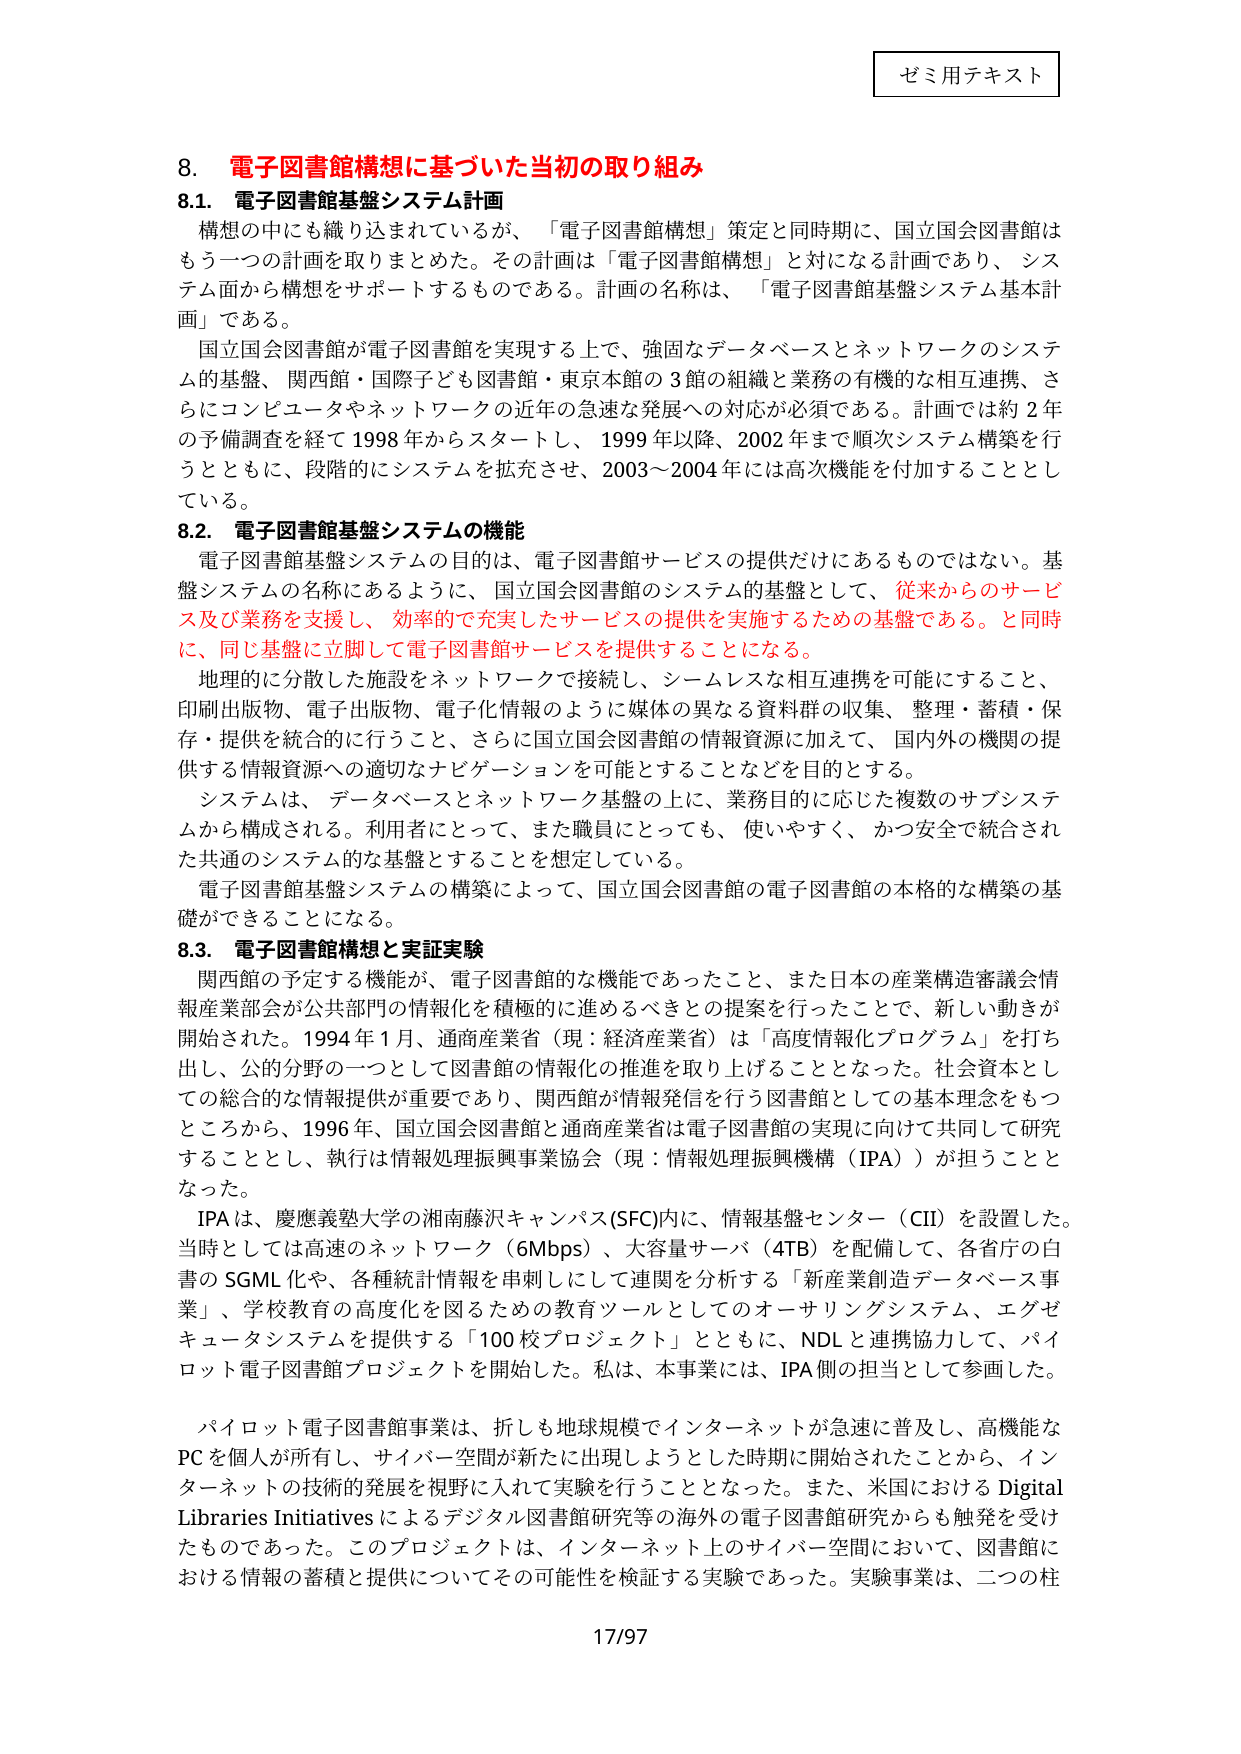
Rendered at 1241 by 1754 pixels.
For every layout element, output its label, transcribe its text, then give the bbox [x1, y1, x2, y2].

text 電子図書館基盤システムの目的は、電子図書館サービスの提供だけにあるものではない。基盤システムの名称にあるように、 国立国会図書館のシステム的基盤として、 従来からのサービス及び業務を支援し、 効率的で充実したサービスの提供を実施するための基盤である。と同時に、同じ基盤に立脚して電子図書館サービスを提供することになる。 [177, 544, 1063, 664]
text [177, 1412, 1063, 1592]
text IPAは、慶應義塾大学の湘南藤沢キャンパス(SFC)内に、情報基盤センター（CII）を設置した。当時としては高速のネットワーク（6Mbps）、大容量サーバ（4TB）を配備して、各省庁の白書のSGML化や、各種統計情報を串刺しにして連関を分析する「新産業創造データベース事業」、学校教育の高度化を図るための教育ツールとしてのオーサリングシステム、エグゼキュータシステムを提供する「100校プロジェクト」とともに、NDLと連携協力して、パイロット電子図書館プロジェクトを開始した。私は、本事業には、IPA側の担当として参画した。 [177, 1203, 1063, 1383]
subtitle 電子図書館構想に基づいた当初の取り組み [177, 148, 1063, 184]
subtitle 電子図書館基盤システムの機能 [177, 514, 1063, 544]
text 電子図書館基盤システムの構築によって、国立国会図書館の電子図書館の本格的な構築の基礎ができることになる。 [177, 873, 1063, 933]
subtitle 電子図書館構想と実証実験 [177, 933, 1063, 963]
text 関西館の予定する機能が、電子図書館的な機能であったこと、また日本の産業構造審議会情報産業部会が公共部門の情報化を積極的に進めるべきとの提案を行ったことで、新しい動きが開始された。1994年1月、通商産業省（現：経済産業省）は「高度情報化プログラム」を打ち出し、公的分野の一つとして図書館の情報化の推進を取り上げることとなった。社会資本としての総合的な情報提供が重要であり、関西館が情報発信を行う図書館としての基本理念をもつところから、1996年、国立国会図書館と通商産業省は電子図書館の実現に向けて共同して研究することとし、執行は情報処理振興事業協会（現：情報処理振興機構（IPA））が担うこととなった。 [177, 963, 1063, 1203]
subtitle 電子図書館基盤システム計画 [177, 184, 1063, 214]
text 地理的に分散した施設をネットワークで接続し、シームレスな相互連携を可能にすること、 印刷出版物、電子出版物、電子化情報のように媒体の異なる資料群の収集、 整理・蓄積・保存・提供を統合的に行うこと、さらに国立国会図書館の情報資源に加えて、 国内外の機関の提供する情報資源への適切なナビゲーションを可能とすることなどを目的とする。 [177, 664, 1063, 783]
text 構想の中にも織り込まれているが、 「電子図書館構想」策定と同時期に、国立国会図書館はもう一つの計画を取りまとめた。その計画は「電子図書館構想」と対になる計画であり、 システム面から構想をサポートするものである。計画の名称は、 「電子図書館基盤システム基本計画」である。 [177, 214, 1063, 334]
text 国立国会図書館が電子図書館を実現する上で、強固なデータベースとネットワークのシステム的基盤、 関西館・国際子ども図書館・東京本館の3館の組織と業務の有機的な相互連携、さらにコンピユータやネットワークの近年の急速な発展への対応が必須である。計画では約2年の予備調査を経て1998年からスタートし、 1999年以降、2002年まで順次システム構築を行うとともに、段階的にシステムを拡充させ、2003〜2004年には高次機能を付加することとしている。 [177, 334, 1063, 514]
text システムは、 データベースとネットワーク基盤の上に、業務目的に応じた複数のサブシステムから構成される。利用者にとって、また職員にとっても、 使いやすく、 かつ安全で統合された共通のシステム的な基盤とすることを想定している。 [177, 783, 1063, 873]
